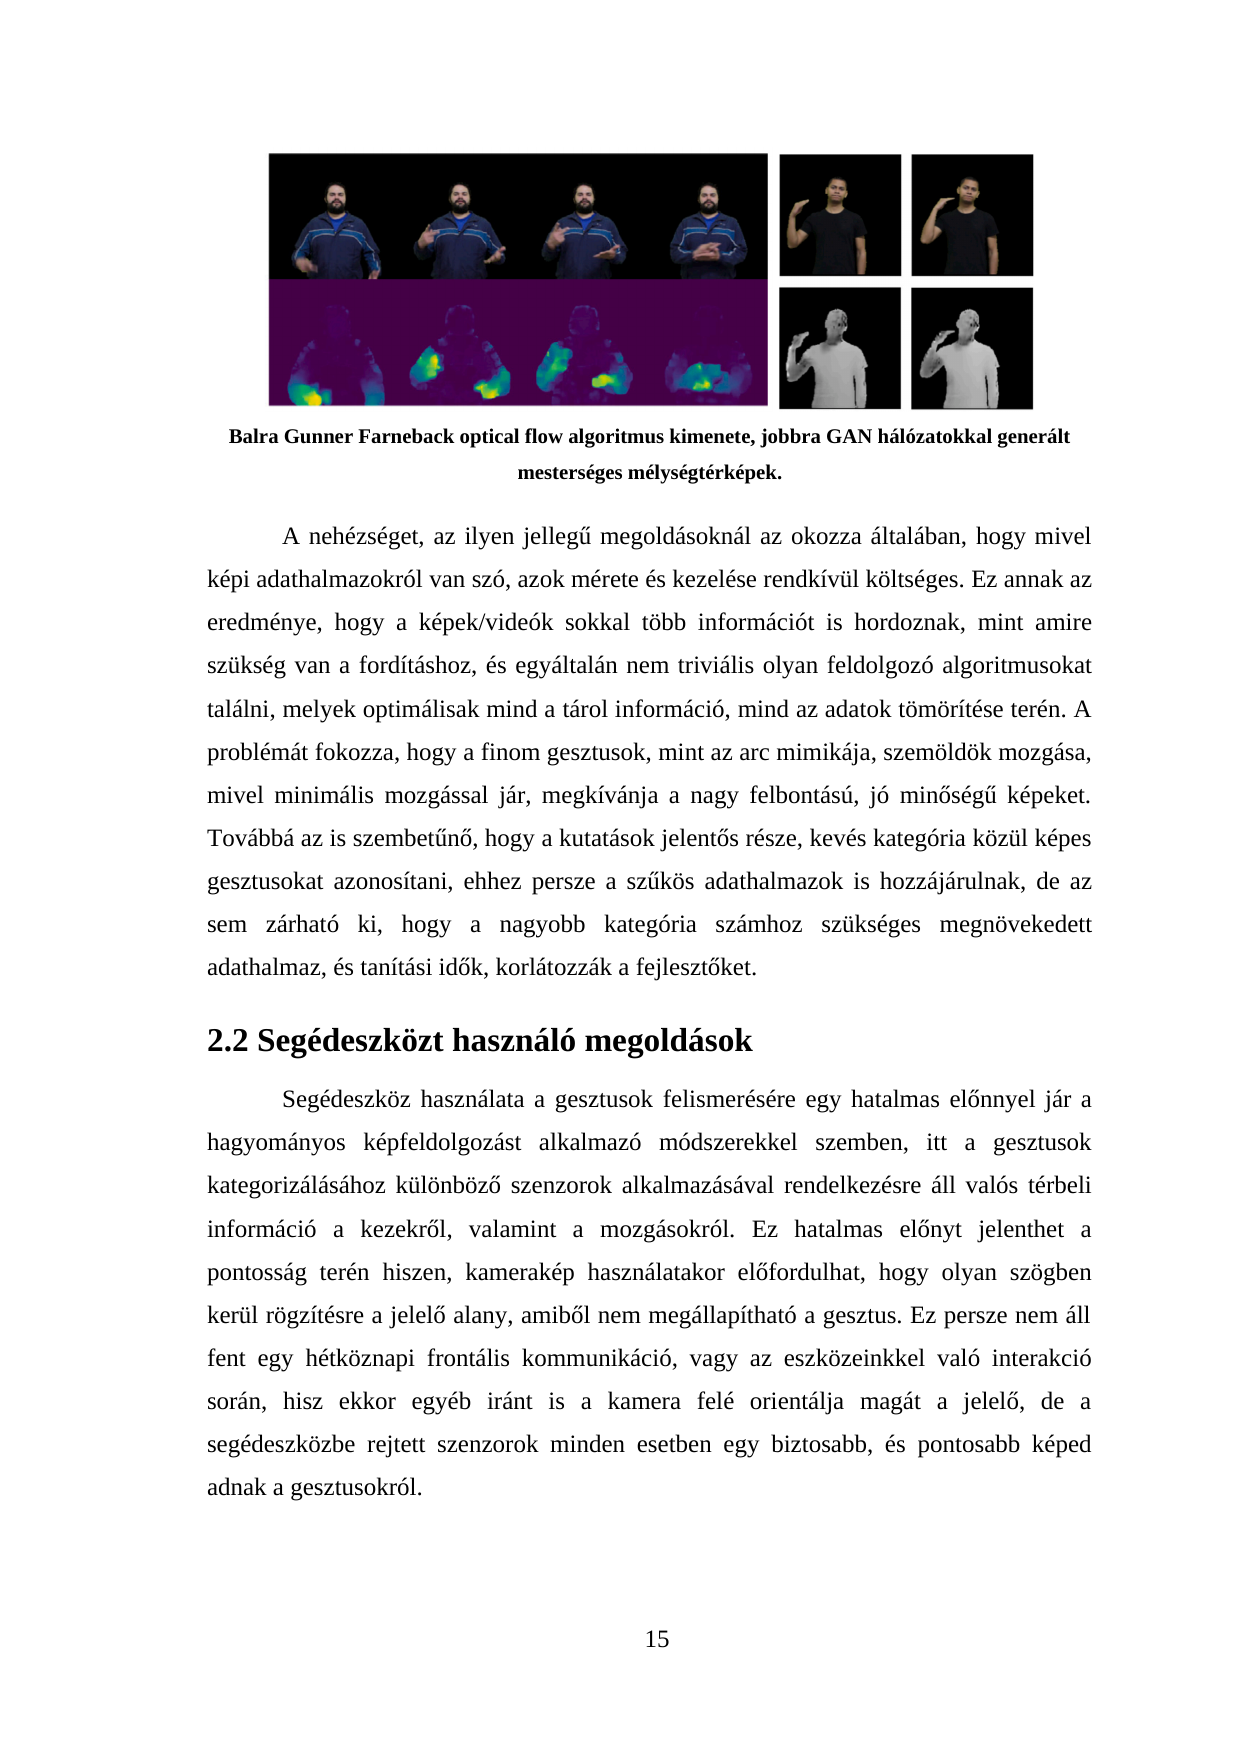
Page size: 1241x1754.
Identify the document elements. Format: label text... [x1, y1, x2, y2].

picture [778, 153, 1035, 412]
picture [264, 147, 773, 412]
text A nehézséget, az ilyen jellegű megoldásoknál az okozza általában, hogy mivel képi adathalmazokról van szó, azok mérete és kezelése rendkívül költséges. Ez annak az eredménye, hogy a képek/videók sokkal több információt is hordoznak, mint amire szükség van a fordításhoz, és egyáltalán nem triviális olyan feldolgozó algoritmusokat találni, melyek optimálisak mind a tárol információ, mind az adatok tömörítése terén. A problémát fokozza, hogy a finom gesztusok, mint az arc mimikája, szemöldök mozgása, mivel minimális mozgással jár, megkívánja a nagy felbontású, jó minőségű képeket. Továbbá az is szembetűnő, hogy a kutatások jelentős része, kevés kategória közül képes gesztusokat azonosítani, ehhez persze a szűkös adathalmazok is hozzájárulnak, de az sem zárható ki, hogy a nagyobb kategória számhoz szükséges megnövekedett adathalmaz, és tanítási idők, korlátozzák a fejlesztőket. [207, 521, 1092, 981]
text Balra Gunner Farneback optical flow algoritmus kimenete, jobbra GAN hálózatokkal generált mesterséges mélységtérképek. [207, 424, 1092, 484]
subtitle Segédeszközt használó megoldások [207, 1021, 1092, 1059]
text Segédeszköz használata a gesztusok felismerésére egy hatalmas előnnyel jár a hagyományos képfeldolgozást alkalmazó módszerekkel szemben, itt a gesztusok kategorizálásához különböző szenzorok alkalmazásával rendelkezésre áll valós térbeli információ a kezekről, valamint a mozgásokról. Ez hatalmas előnyt jelenthet a pontosság terén hiszen, kamerakép használatakor előfordulhat, hogy olyan szögben kerül rögzítésre a jelelő alany, amiből nem megállapítható a gesztus. Ez persze nem áll fent egy hétköznapi frontális kommunikáció, vagy az eszközeinkkel való interakció során, hisz ekkor egyéb iránt is a kamera felé orientálja magát a jelelő, de a segédeszközbe rejtett szenzorok minden esetben egy biztosabb, és pontosabb képed adnak a gesztusokról. [207, 1084, 1092, 1501]
